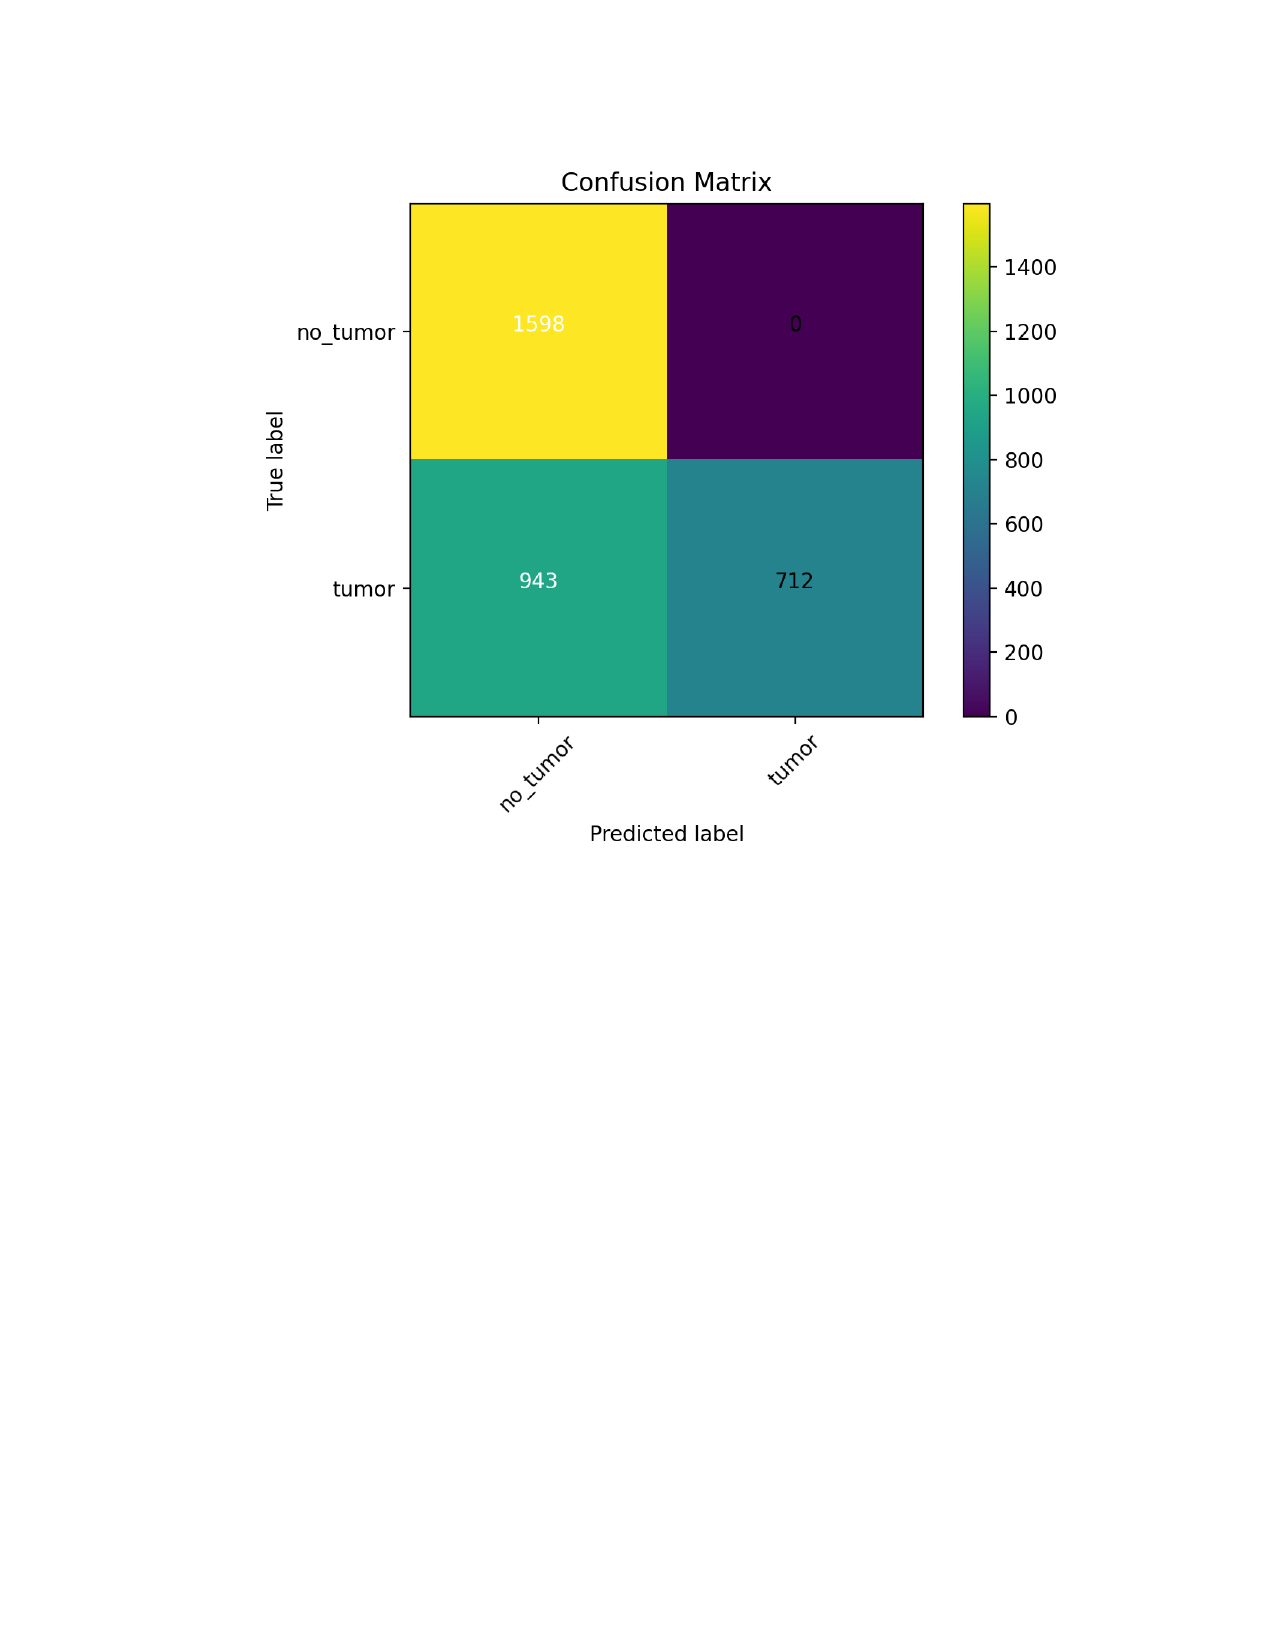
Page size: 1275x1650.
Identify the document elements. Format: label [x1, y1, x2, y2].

picture [147, 147, 1108, 868]
